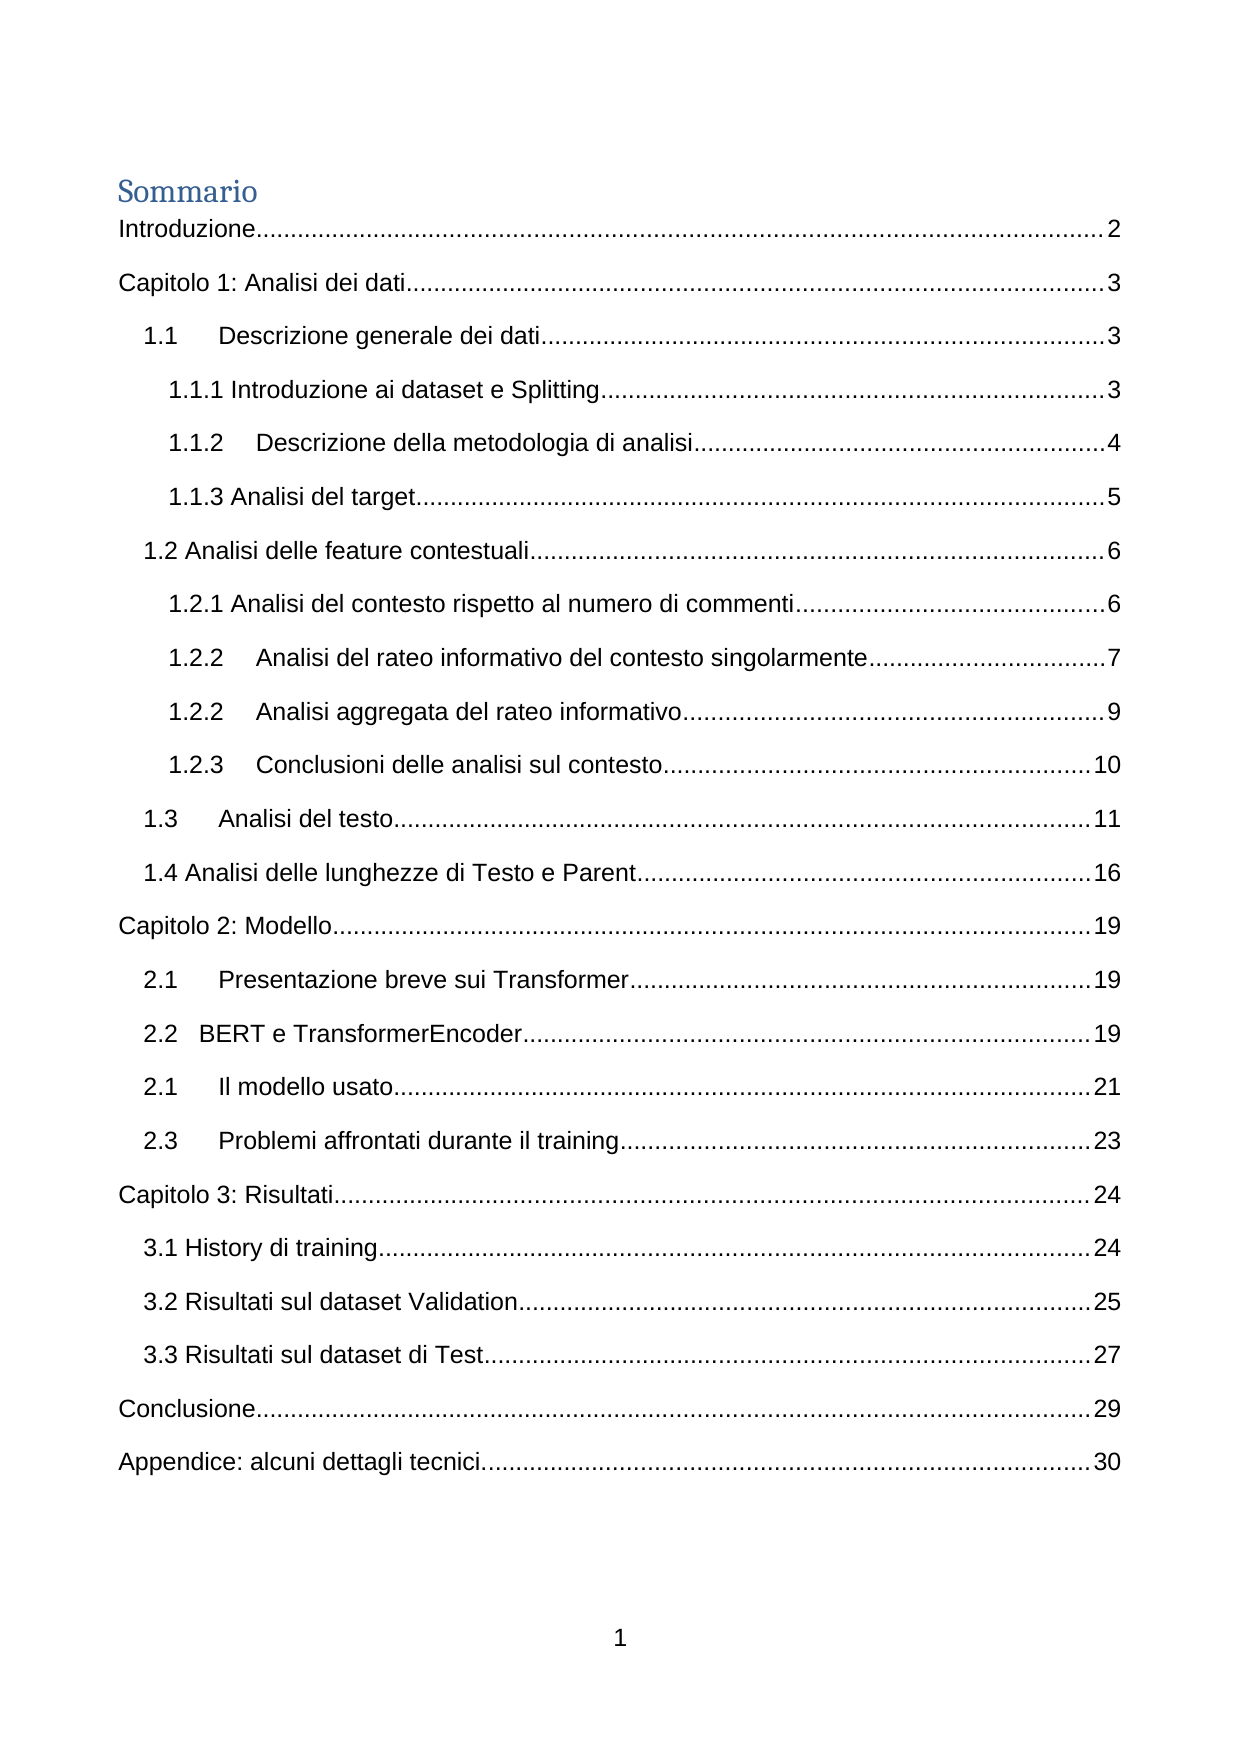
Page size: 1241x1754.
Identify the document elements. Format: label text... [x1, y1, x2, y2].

text 3.1 History di training 24 [143, 1233, 1122, 1262]
text Capitolo 2: Modello 19 [118, 911, 1122, 940]
text 3.3 Risultati sul dataset di Test 27 [143, 1340, 1122, 1369]
text 1.2.2 Analisi aggregata del rateo informativo 9 [168, 696, 1122, 725]
text Capitolo 3: Risultati 24 [118, 1179, 1122, 1208]
text 1.1.1 Introduzione ai dataset e Splitting 3 [168, 375, 1122, 403]
text 1.1.2 Descrizione della metodologia di analisi 4 [168, 428, 1122, 457]
text Introduzione 2 [118, 214, 1122, 243]
text 1.2.2 Analisi del rateo informativo del contesto singolarmente 7 [168, 643, 1122, 671]
text Capitolo 1: Analisi dei dati 3 [118, 267, 1122, 296]
text Conclusione 29 [118, 1394, 1122, 1422]
text 2.2 BERT e TransformerEncoder 19 [143, 1018, 1122, 1047]
text 2.1 Presentazione breve sui Transformer 19 [143, 965, 1122, 993]
text 1.1 Descrizione generale dei dati 3 [143, 321, 1122, 350]
subtitle Sommario [118, 173, 1122, 211]
text 2.1 Il modello usato 21 [143, 1072, 1122, 1101]
text 3.2 Risultati sul dataset Validation 25 [143, 1287, 1122, 1315]
text 1.2.3 Conclusioni delle analisi sul contesto 10 [168, 750, 1122, 779]
text 1.1.3 Analisi del target 5 [168, 482, 1122, 511]
text 1.2 Analisi delle feature contestuali 6 [143, 536, 1122, 564]
text 1.4 Analisi delle lunghezze di Testo e Parent 16 [143, 858, 1122, 886]
text 2.3 Problemi affrontati durante il training 23 [143, 1126, 1122, 1154]
text 1.3 Analisi del testo 11 [143, 804, 1122, 833]
text Appendice: alcuni dettagli tecnici. 30 [118, 1447, 1122, 1476]
text 1.2.1 Analisi del contesto rispetto al numero di commenti 6 [168, 589, 1122, 618]
